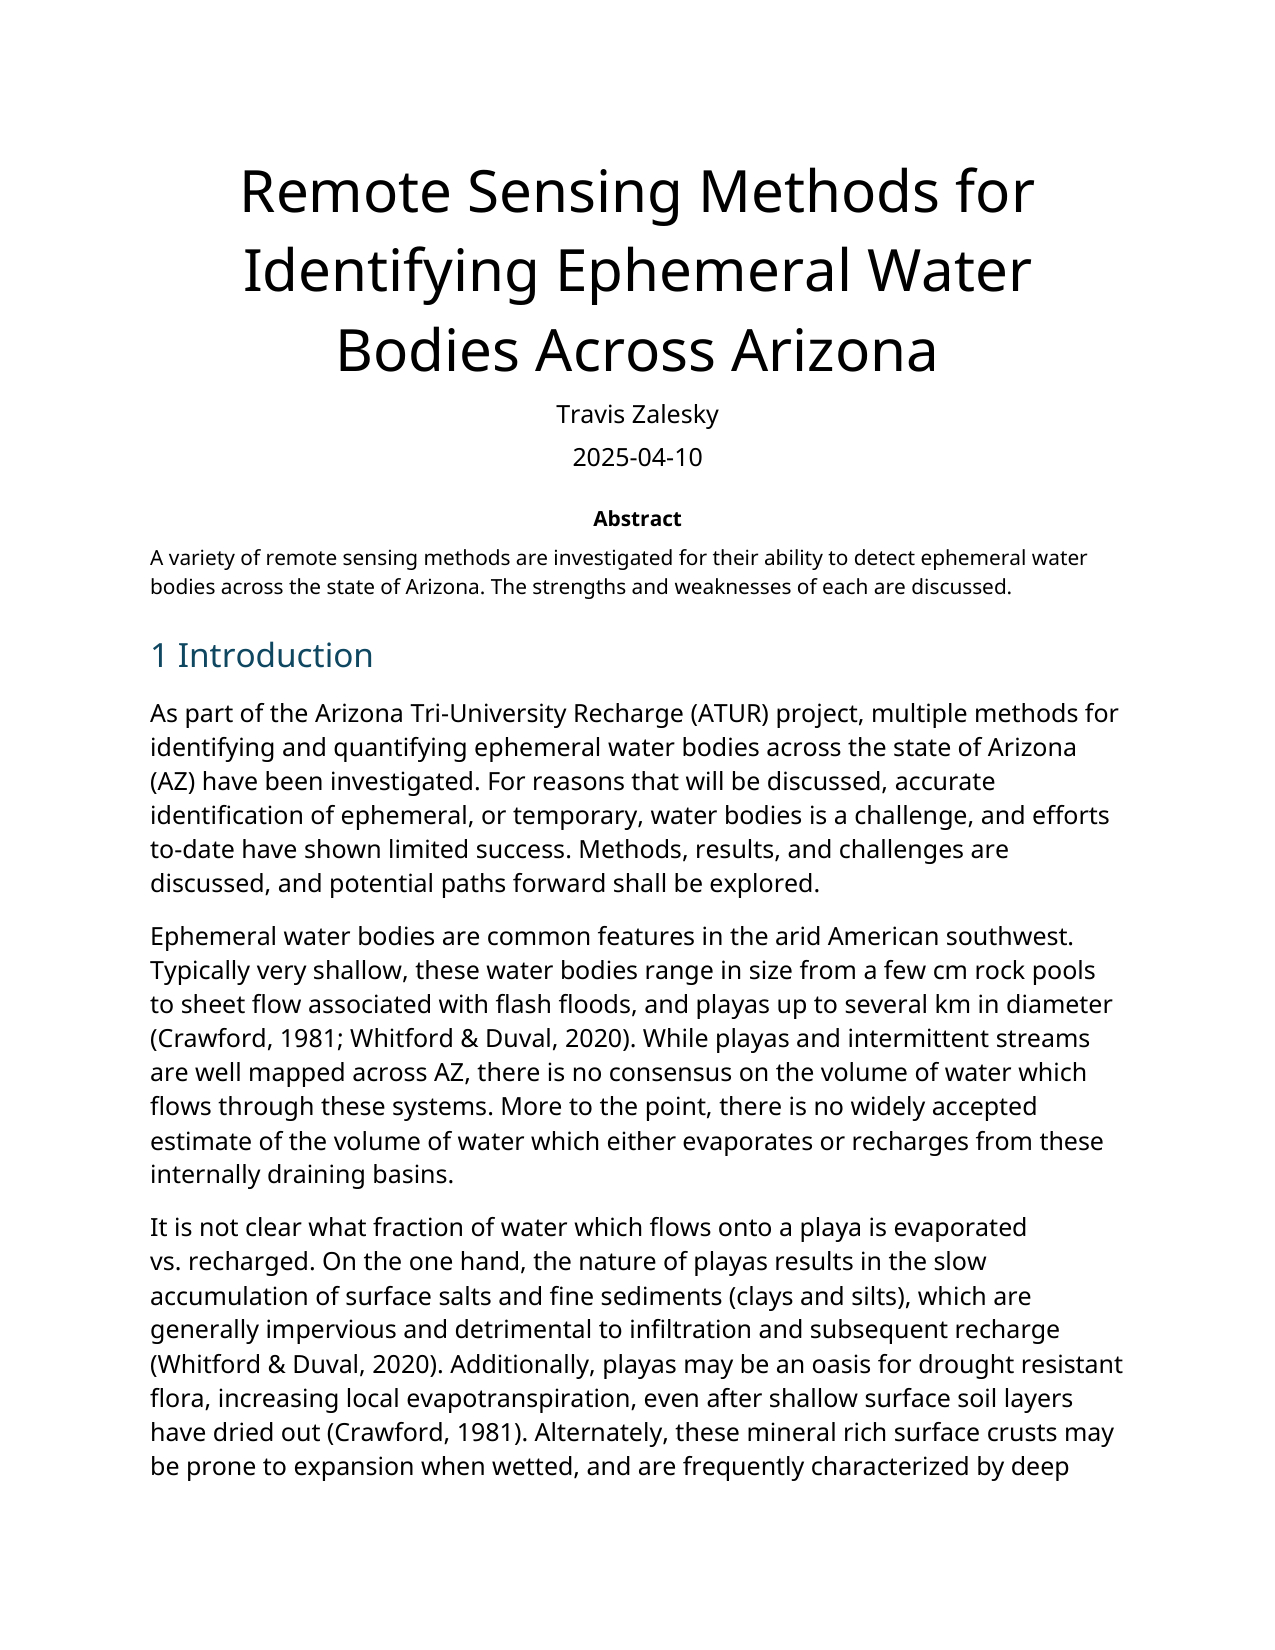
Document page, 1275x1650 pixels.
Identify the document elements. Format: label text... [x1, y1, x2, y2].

text A variety of remote sensing methods are investigated for their ability to detect ephemeral water bodies across the state of Arizona. The strengths and weaknesses of each are discussed. [150, 543, 1125, 600]
title Remote Sensing Methods for Identifying Ephemeral Water Bodies Across Arizona [150, 150, 1125, 388]
subtitle 1 Introduction [150, 631, 1125, 677]
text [150, 1210, 1125, 1482]
text Travis Zalesky [150, 397, 1125, 431]
text As part of the Arizona Tri-University Recharge (ATUR) project, multiple methods for identifying and quantifying ephemeral water bodies across the state of Arizona (AZ) have been investigated. For reasons that will be discussed, accurate identification of ephemeral, or temporary, water bodies is a challenge, and efforts to-date have shown limited success. Methods, results, and challenges are discussed, and potential paths forward shall be explored. [150, 696, 1125, 900]
text Ephemeral water bodies are common features in the arid American southwest. Typically very shallow, these water bodies range in size from a few cm rock pools to sheet flow associated with flash floods, and playas up to several km in diameter (Crawford, 1981; Whitford & Duval, 2020). While playas and intermittent streams are well mapped across AZ, there is no consensus on the volume of water which flows through these systems. More to the point, there is no widely accepted estimate of the volume of water which either evaporates or recharges from these internally draining basins. [150, 919, 1125, 1191]
title Abstract [150, 504, 1125, 533]
text 2025-04-10 [150, 439, 1125, 473]
